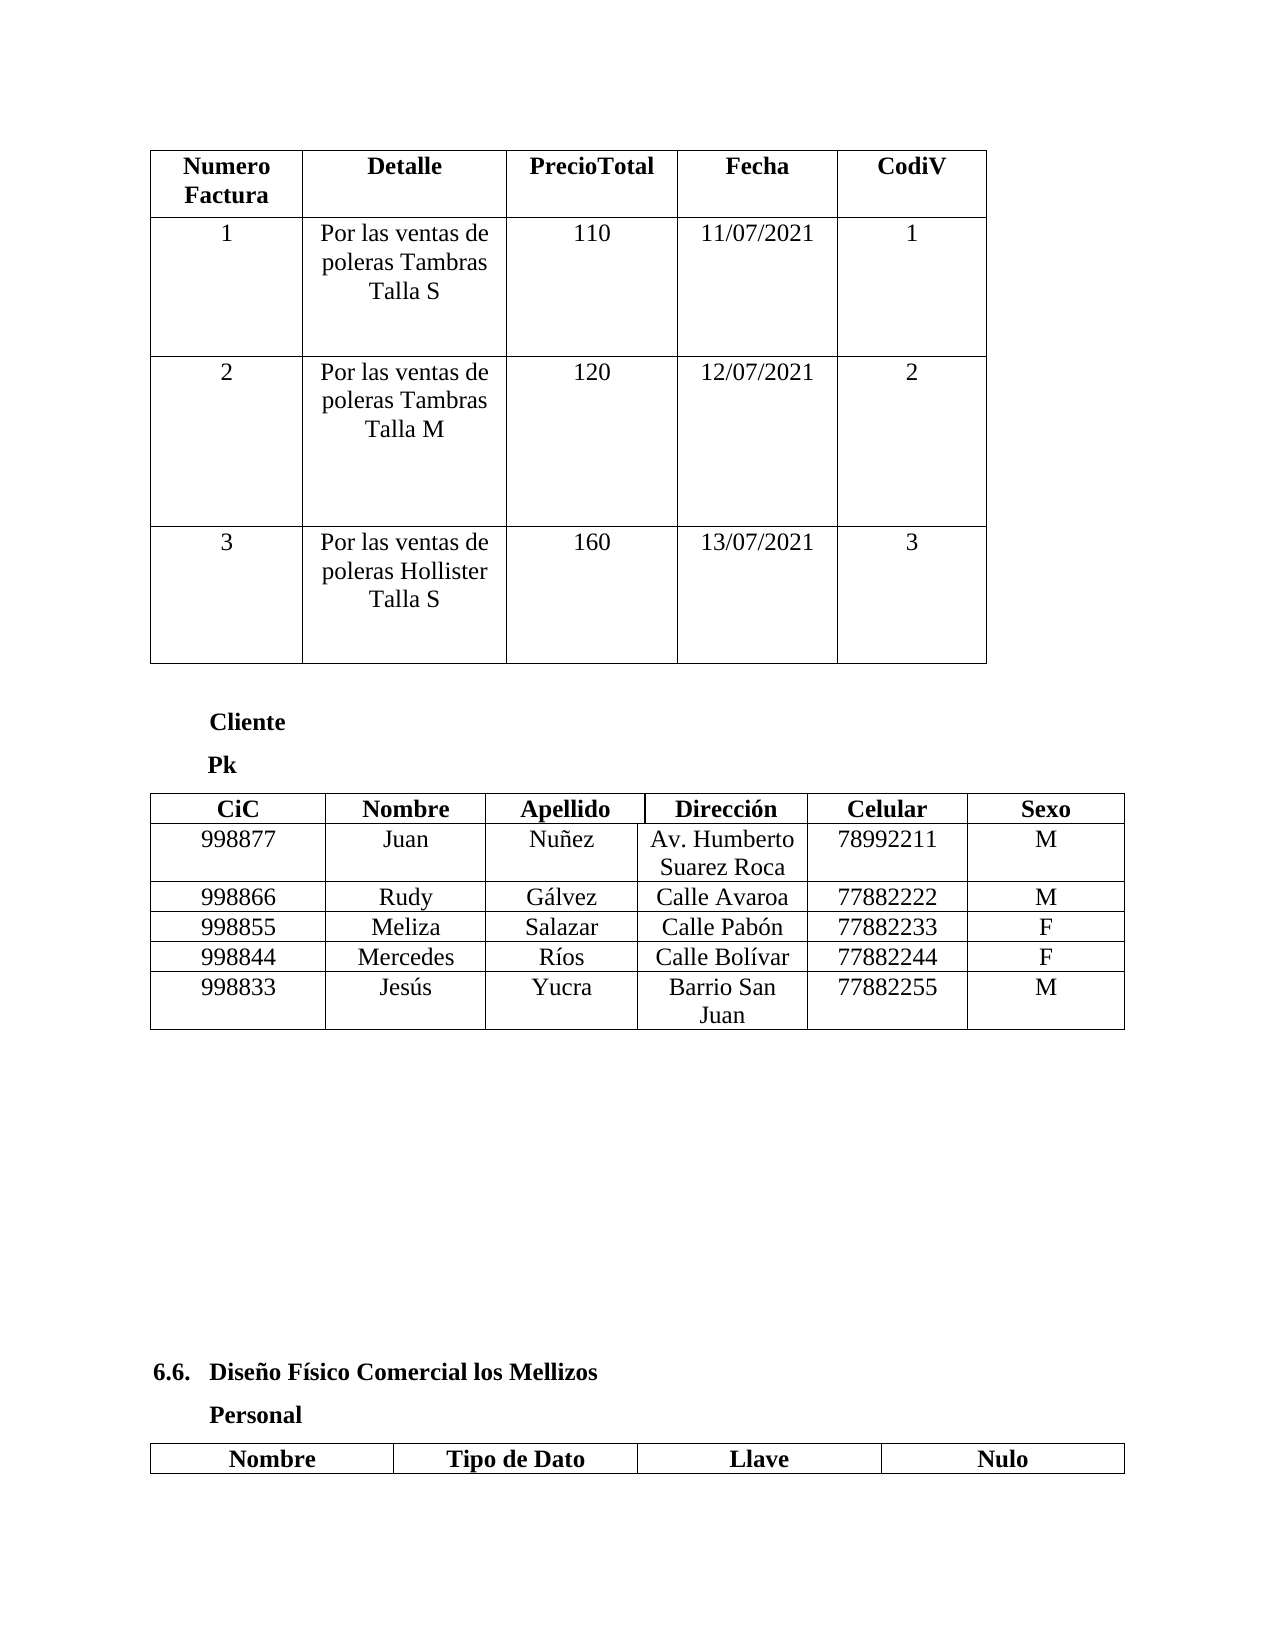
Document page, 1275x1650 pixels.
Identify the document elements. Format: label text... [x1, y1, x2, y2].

table_cell Por las ventas de poleras Hollister Talla S [303, 527, 506, 662]
table_header Detalle [303, 151, 506, 217]
table_cell M [968, 824, 1124, 881]
table_cell 3 [151, 527, 302, 662]
table_cell 120 [507, 357, 677, 526]
table_cell 998855 [151, 912, 325, 941]
table_cell 77882222 [808, 882, 967, 911]
table_cell Barrio San Juan [638, 972, 807, 1029]
table_cell M [968, 882, 1124, 911]
table_cell 77882244 [808, 942, 967, 971]
table_cell Por las ventas de poleras Tambras Talla S [303, 218, 506, 356]
list Cliente [195, 707, 1125, 735]
table_cell Calle Bolívar [638, 942, 807, 971]
table_cell Gálvez [486, 882, 637, 911]
table_cell 998844 [151, 942, 325, 971]
table_header CodiV [838, 151, 986, 217]
table_cell Yucra [486, 972, 637, 1029]
table_cell Meliza [326, 912, 485, 941]
table_cell 12/07/2021 [678, 357, 837, 526]
table_cell 77882255 [808, 972, 967, 1029]
table_cell 78992211 [808, 824, 967, 881]
table_header PrecioTotal [507, 151, 677, 217]
table_cell Jesús [326, 972, 485, 1029]
table_header Numero Factura [151, 151, 302, 217]
table_cell M [968, 972, 1124, 1029]
table_cell 77882233 [808, 912, 967, 941]
table_header Fecha [678, 151, 837, 217]
table_cell 1 [838, 218, 986, 356]
table_cell Por las ventas de poleras Tambras Talla M [303, 357, 506, 526]
table_cell Rudy [326, 882, 485, 911]
table_header CiC [151, 794, 325, 823]
table_cell F [968, 942, 1124, 971]
list Pk [195, 750, 1125, 778]
table_cell 11/07/2021 [678, 218, 837, 356]
table_cell 110 [507, 218, 677, 356]
table_header Apellido [486, 794, 644, 823]
table_header Nulo [882, 1444, 1124, 1473]
table_header Dirección [646, 794, 807, 823]
table_cell 3 [838, 527, 986, 662]
table_header Nombre [326, 794, 485, 823]
table_header Sexo [968, 794, 1124, 823]
table_cell 2 [151, 357, 302, 526]
table_cell Calle Avaroa [638, 882, 807, 911]
table_cell 1 [151, 218, 302, 356]
table_cell Ríos [486, 942, 637, 971]
table_header Llave [638, 1444, 881, 1473]
table_cell 998833 [151, 972, 325, 1029]
table_cell 998877 [151, 824, 325, 881]
table_cell Mercedes [326, 942, 485, 971]
table_header Tipo de Dato [394, 1444, 637, 1473]
table_cell 998866 [151, 882, 325, 911]
table_cell 2 [838, 357, 986, 526]
table_cell Nuñez [486, 824, 637, 881]
subtitle Diseño Físico Comercial los Mellizos [153, 1357, 1125, 1386]
table_cell Juan [326, 824, 485, 881]
table_header Celular [808, 794, 967, 823]
list Personal [209, 1400, 1125, 1429]
table_cell 13/07/2021 [678, 527, 837, 662]
table_cell 160 [507, 527, 677, 662]
table_cell Calle Pabón [638, 912, 807, 941]
table_header Nombre [151, 1444, 393, 1473]
table_cell F [968, 912, 1124, 941]
table_cell Av. Humberto Suarez Roca [638, 824, 807, 881]
table_cell Salazar [486, 912, 637, 941]
